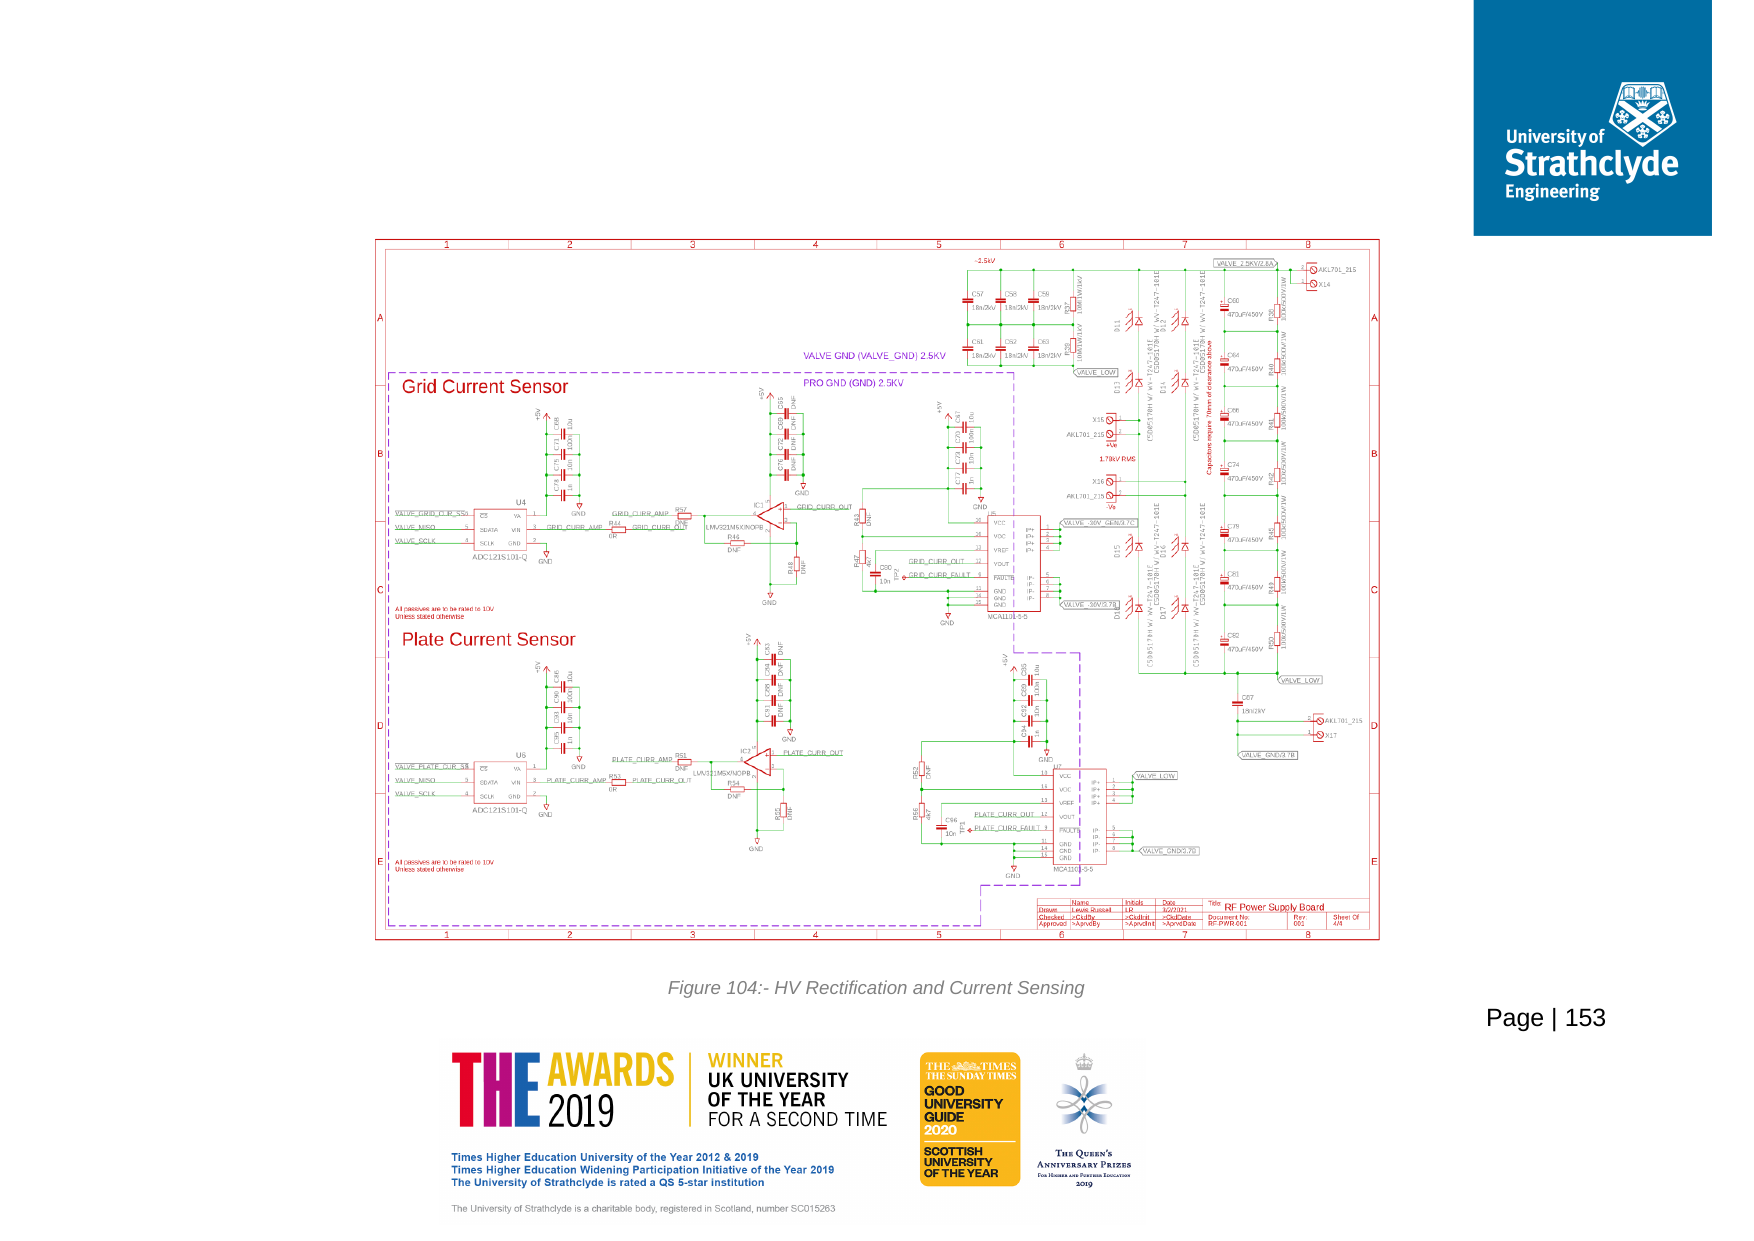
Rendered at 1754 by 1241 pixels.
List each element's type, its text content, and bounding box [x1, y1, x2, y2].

picture [1625, 157, 1641, 183]
picture [1662, 157, 1678, 175]
picture [1519, 134, 1526, 142]
picture [1643, 150, 1658, 175]
text Figure 104:- HV Rectification and Current Sensing [148, 977, 1606, 998]
picture [438, 1038, 1146, 1225]
picture [372, 236, 1382, 942]
picture [1550, 157, 1565, 175]
picture [1616, 83, 1670, 134]
picture [1670, 115, 1676, 126]
picture [1567, 153, 1577, 175]
picture [1506, 149, 1524, 175]
picture [1616, 111, 1628, 123]
picture [1507, 185, 1513, 197]
picture [1600, 156, 1612, 175]
picture [1542, 134, 1549, 141]
picture [1508, 130, 1516, 142]
picture [1539, 157, 1549, 175]
picture [1637, 126, 1649, 134]
picture [1657, 112, 1669, 120]
picture [1580, 134, 1585, 146]
picture [1526, 153, 1536, 175]
picture [1616, 150, 1622, 175]
picture [1558, 134, 1564, 141]
picture [1551, 189, 1567, 197]
picture [1581, 150, 1596, 175]
